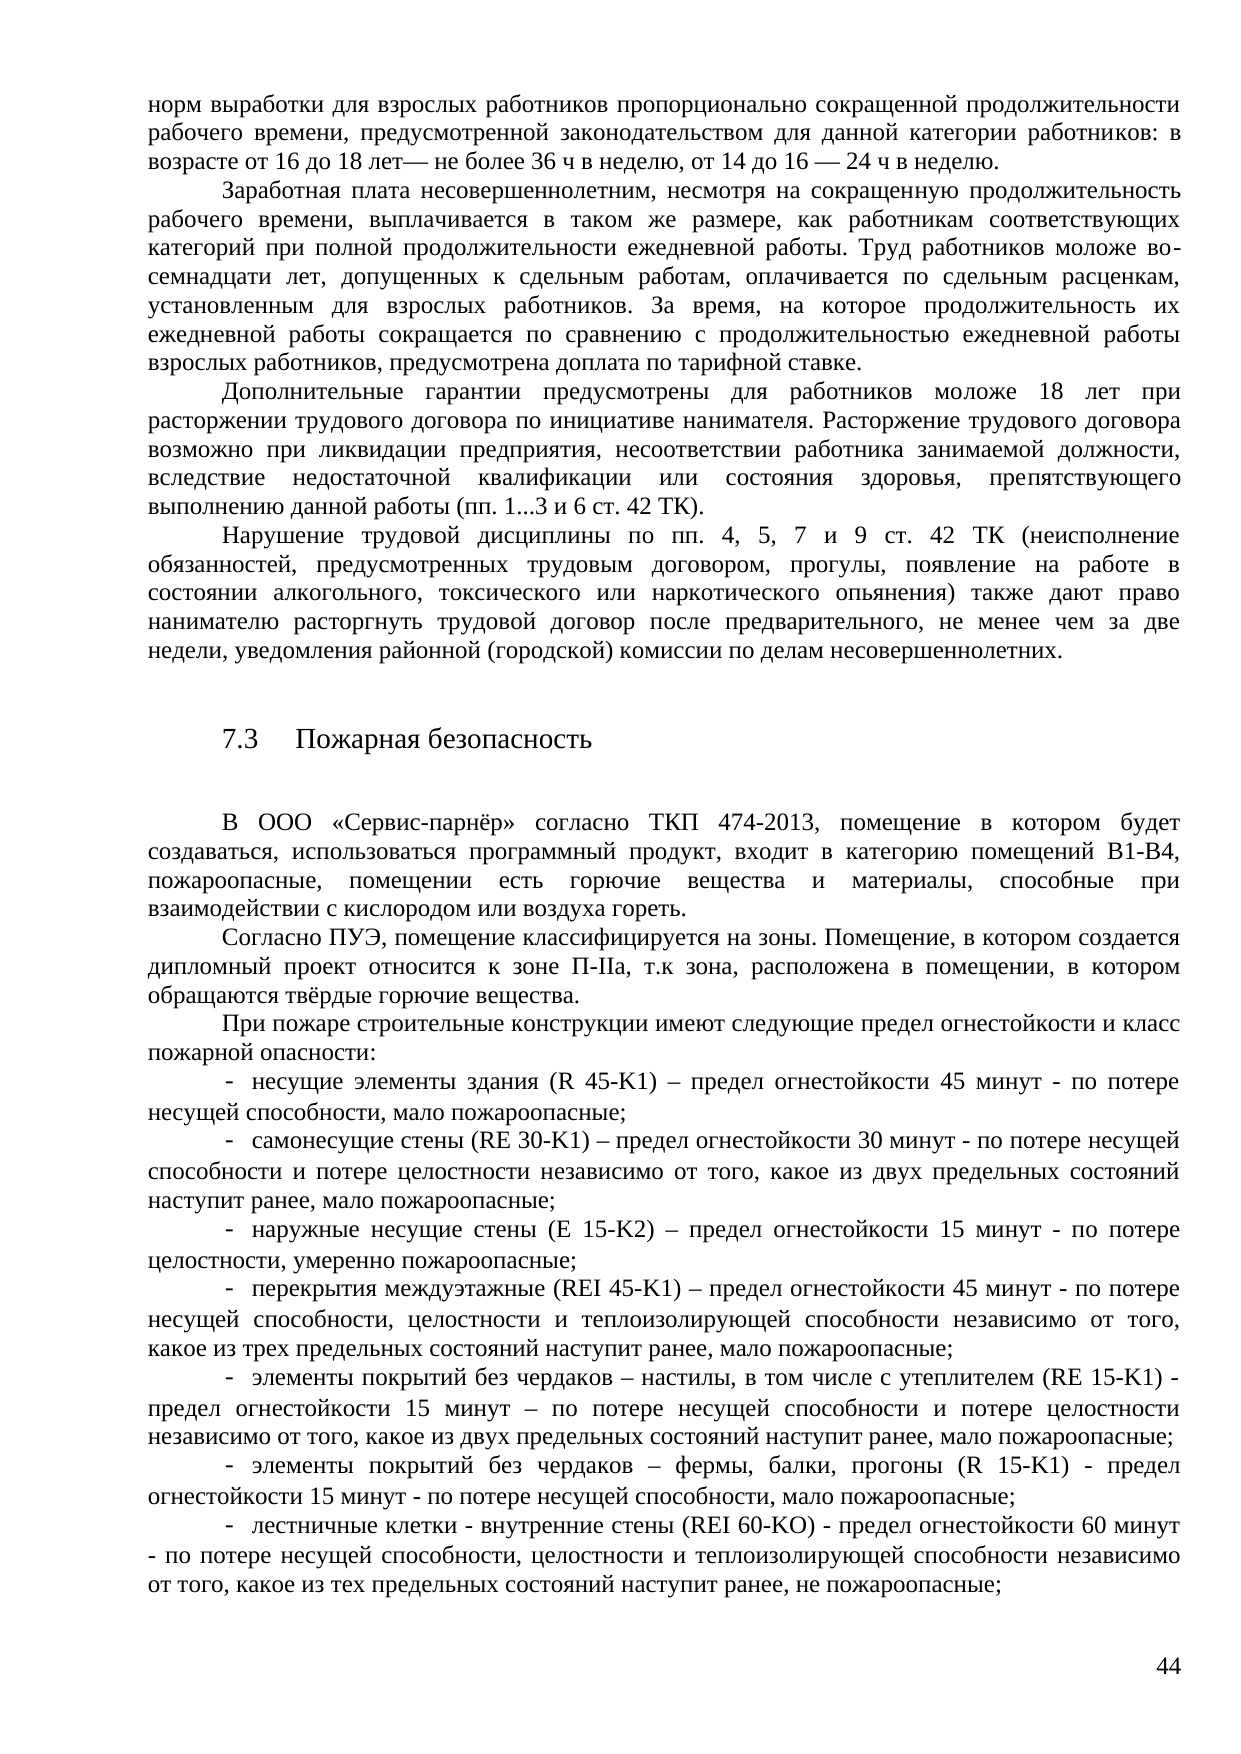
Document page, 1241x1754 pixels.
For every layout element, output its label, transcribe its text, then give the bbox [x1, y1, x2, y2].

list элементы покрытий без чердаков – фермы, балки, прогоны (R 15-K1) - предел огнестойкости 15 минут - по потере несущей способности, мало пожароопасные; [148, 1450, 1181, 1510]
list самонесущие стены (RE 30-K1) – предел огнестойкости 30 минут - по потере несущей способности и потере целостности независимо от того, какое из двух предельных состояний наступит ранее, мало пожароопасные; [148, 1126, 1181, 1214]
text В ООО «Сервис-парнёр» согласно ТКП 474-2013, помещение в котором будет создаваться, использоваться программный продукт, входит в категорию помещений В1-В4, пожароопасные, помещении есть горючие вещества и материалы, способные при взаимодействии с кислородом или воздуха гореть. [148, 807, 1181, 922]
subtitle Пожарная безопасность [148, 721, 1181, 755]
text При пожаре строительные конструкции имеют следующие предел огнестойкости и класс пожарной опасности: [148, 1008, 1181, 1066]
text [148, 89, 1181, 175]
list наружные несущие стены (E 15-K2) – предел огнестойкости 15 минут - по потере целостности, умеренно пожароопасные; [148, 1214, 1181, 1273]
list перекрытия междуэтажные (REI 45-K1) – предел огнестойкости 45 минут - по потере несущей способности, целостности и теплоизолирующей способности независимо от того, какое из трех предельных состояний наступит ранее, мало пожароопасные; [148, 1273, 1181, 1362]
text Нарушение трудовой дисциплины по пп. 4, 5, 7 и 9 ст. 42 ТК (неисполнение обязанностей, предусмотренных трудовым договором, прогулы, появление на работе в состоянии алкогольного, токсического или наркотического опьянения) также дают право нанимателю расторгнуть трудовой договор после предварительного, не менее чем за две недели, уведомления районной (городской) комиссии по делам несовершеннолетних. [148, 520, 1181, 664]
text Дополнительные гарантии предусмотрены для работников моложе 18 лет при расторжении трудового договора по инициативе нанимателя. Расторжение трудового договора возможно при ликвидации предприятия, несоответствии работника занимаемой должности, вследствие недостаточной квалификации или состояния здоровья, препятствующего выполнению данной работы (пп. 1...3 и 6 ст. 42 ТК). [148, 376, 1181, 520]
list элементы покрытий без чердаков – настилы, в том числе с утеплителем (RE 15-K1) - предел огнестойкости 15 минут – по потере несущей способности и потере целостности независимо от того, какое из двух предельных состояний наступит ранее, мало пожароопасные; [148, 1362, 1181, 1450]
list несущие элементы здания (R 45-K1) – предел огнестойкости 45 минут - по потере несущей способности, мало пожароопасные; [148, 1066, 1181, 1126]
text Заработная плата несовершеннолетним, несмотря на сокращенную продолжительность рабочего времени, выплачивается в таком же размере, как работникам соответствующих категорий при полной продолжительности ежедневной работы. Труд работников моложе восемнадцати лет, допущенных к сдельным работам, оплачивается по сдельным расценкам, установленным для взрослых работников. За время, на которое продолжительность их ежедневной работы сокращается по сравнению с продолжительностью ежедневной работы взрослых работников, предусмотрена доплата по тарифной ставке. [148, 175, 1181, 376]
text Согласно ПУЭ, помещение классифицируется на зоны. Помещение, в котором создается дипломный проект относится к зоне П-IIa, т.к зона, расположена в помещении, в котором обращаются твёрдые горючие вещества. [148, 922, 1181, 1008]
list лестничные клетки - внутренние стены (REI 60-KO) - предел огнестойкости 60 минут - по потере несущей способности, целостности и теплоизолирующей способности независимо от того, какое из тех предельных состояний наступит ранее, не пожароопасные; [148, 1510, 1181, 1598]
